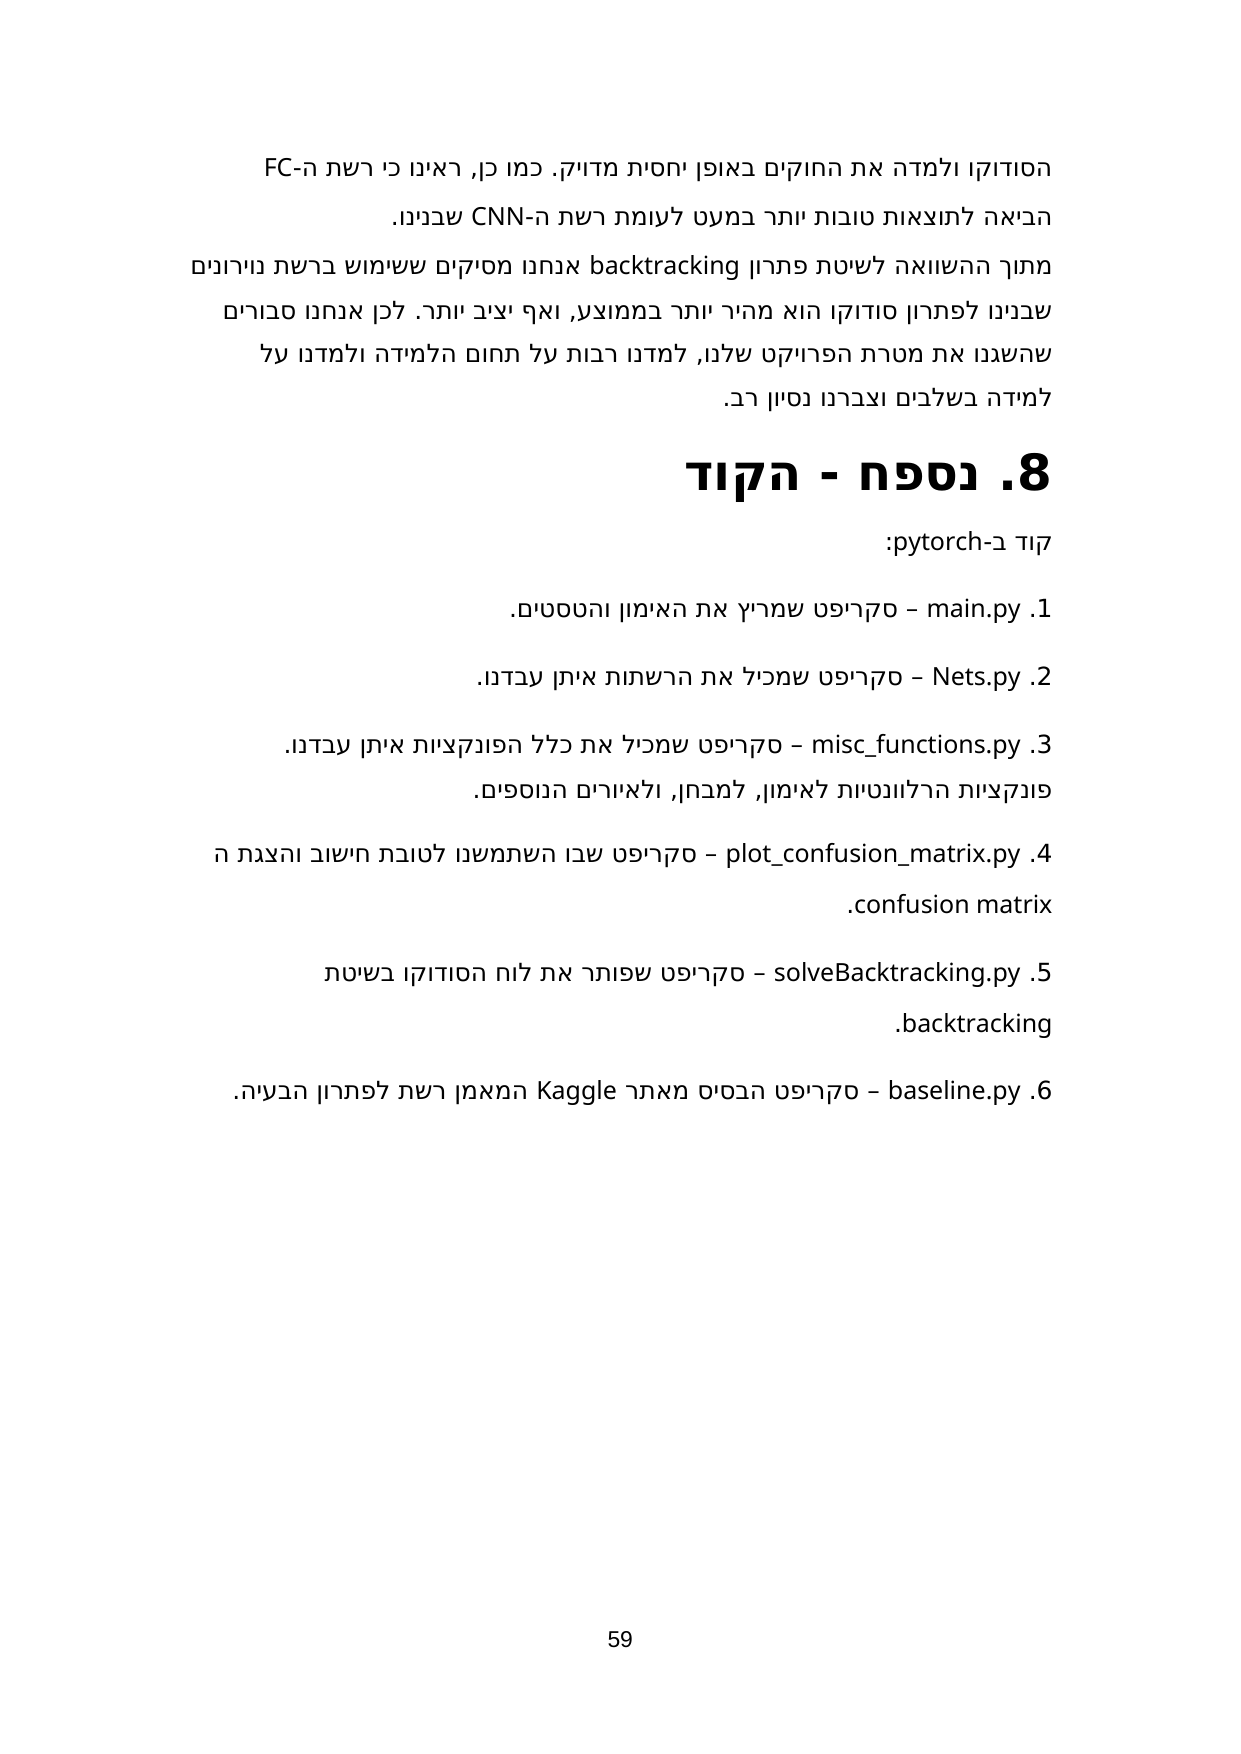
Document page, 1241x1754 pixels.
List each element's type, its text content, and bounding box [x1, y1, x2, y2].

text 8. נספח - הקוד [187, 444, 1053, 502]
text 6. baseline.py – סקריפט הבסיס מאתר Kaggle המאמן רשת לפתרון הבעיה. [187, 1073, 1053, 1107]
text 5. solveBacktracking.py – סקריפט שפותר את לוח הסודוקו בשיטת backtracking. [187, 954, 1053, 1039]
text 2. Nets.py – סקריפט שמכיל את הרשתות איתן עבדנו. [187, 659, 1053, 693]
text קוד ב-pytorch: [187, 523, 1053, 557]
text 4. plot_confusion_matrix.py – סקריפט שבו השתמשנו לטובת חישוב והצגת ה confusion matrix. [187, 836, 1053, 921]
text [187, 150, 1053, 413]
text 3. misc_functions.py – סקריפט שמכיל את כלל הפונקציות איתן עבדנו. פונקציות הרלוונטיות לאימון, למבחן, ולאיורים הנוספים. [187, 726, 1053, 804]
text 1. main.py – סקריפט שמריץ את האימון והטסטים. [187, 591, 1053, 625]
